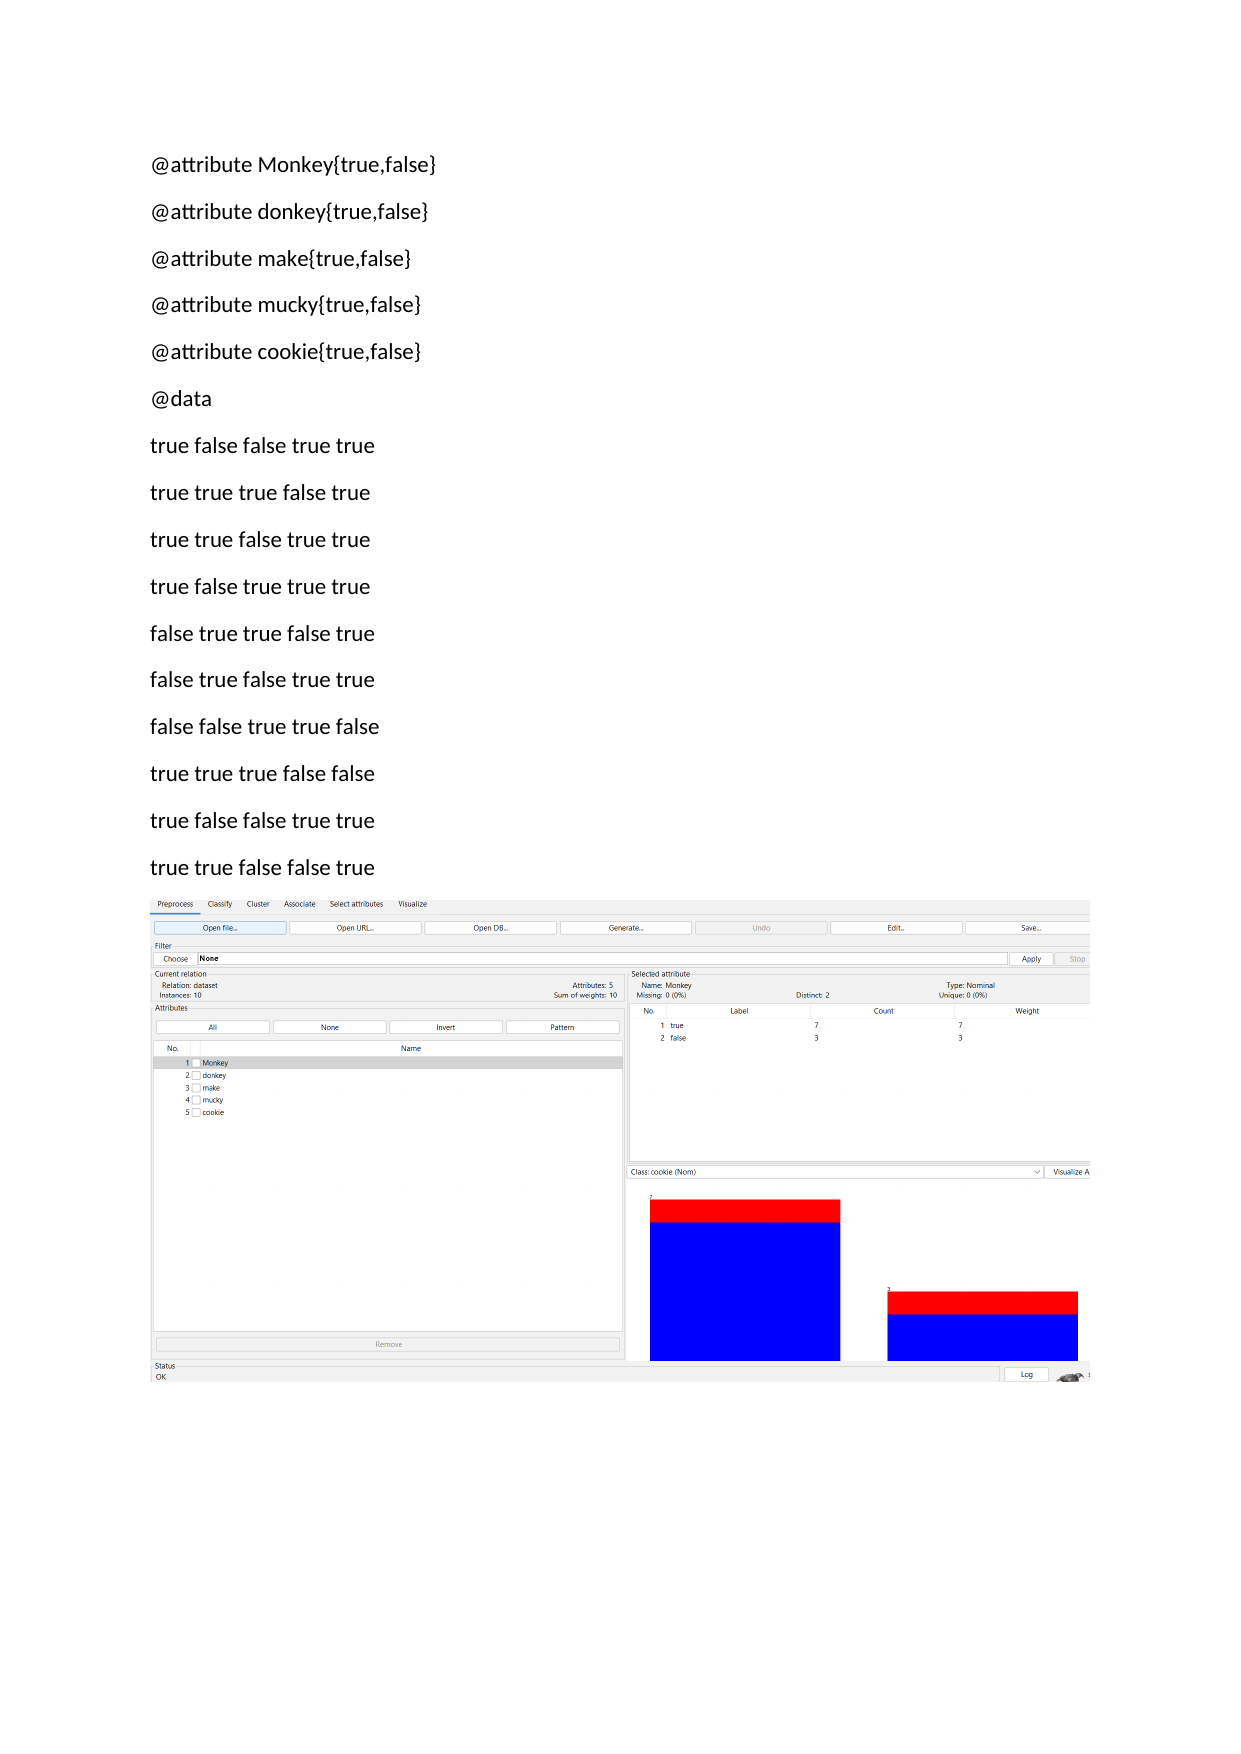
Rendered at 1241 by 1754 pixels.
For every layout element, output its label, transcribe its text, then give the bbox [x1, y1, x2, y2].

text @data [150, 384, 1090, 412]
text @attribute make{true,false} [150, 244, 1090, 272]
picture [150, 900, 1090, 1382]
text false false true true false [150, 712, 1090, 741]
text true true false false true [150, 853, 1090, 881]
text false true false true true [150, 666, 1090, 694]
text @attribute donkey{true,false} [150, 197, 1090, 225]
text true false false true true [150, 806, 1090, 834]
text @attribute Monkey{true,false} [150, 150, 1090, 178]
text @attribute mucky{true,false} [150, 291, 1090, 319]
text true true true false true [150, 478, 1090, 506]
text true true true false false [150, 759, 1090, 787]
text false true true false true [150, 619, 1090, 647]
text true false true true true [150, 572, 1090, 600]
text @attribute cookie{true,false} [150, 337, 1090, 366]
text true true false true true [150, 525, 1090, 553]
text true false false true true [150, 431, 1090, 459]
